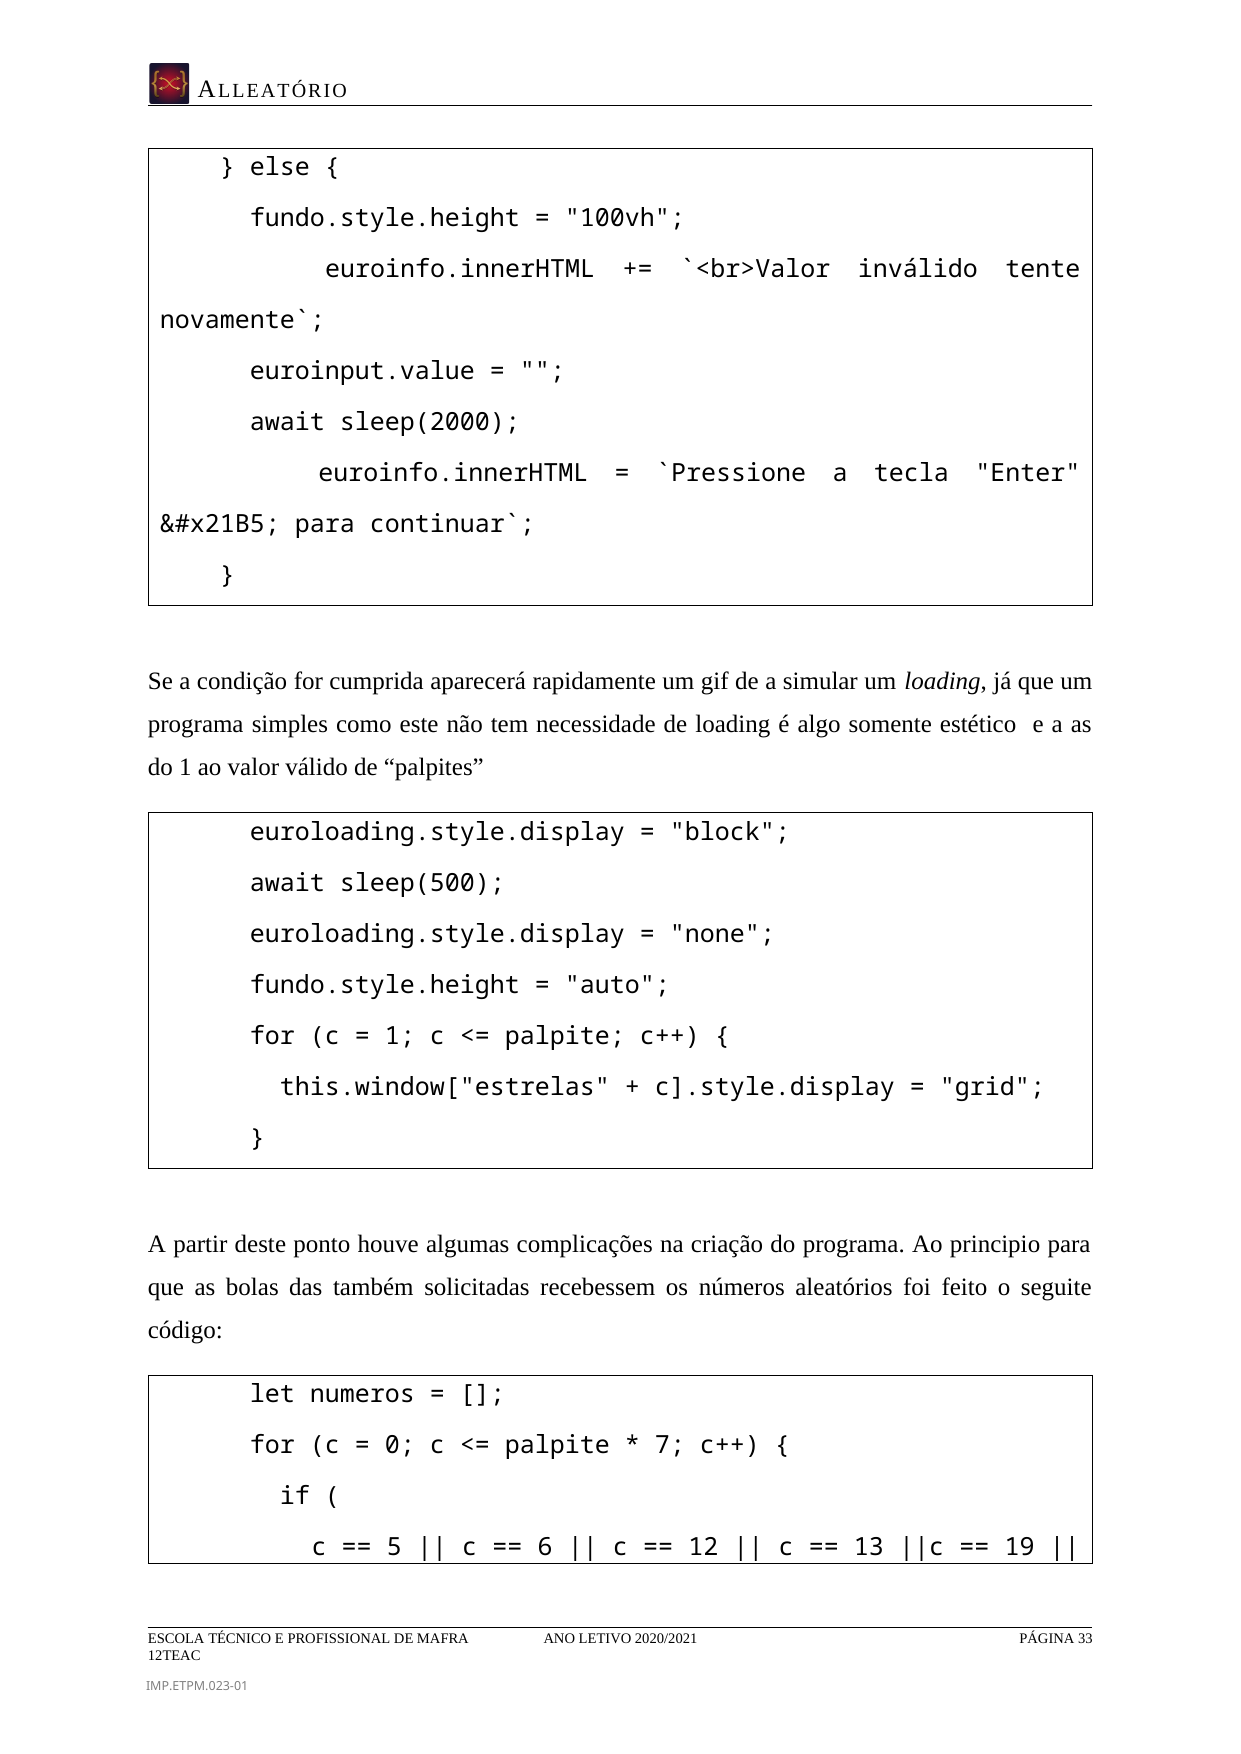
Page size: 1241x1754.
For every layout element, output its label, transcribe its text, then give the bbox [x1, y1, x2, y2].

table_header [149, 149, 1092, 605]
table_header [149, 1376, 1092, 1563]
picture [149, 63, 190, 104]
text A partir deste ponto houve algumas complicações na criação do programa. Ao principio para que as bolas das também solicitadas recebessem os números aleatórios foi feito o seguite código: [148, 1229, 1092, 1344]
text Se a condição for cumprida aparecerá rapidamente um gif de a simular um loading, já que um programa simples como este não tem necessidade de loading é algo somente estético e a as do 1 ao valor válido de “palpites” [148, 666, 1092, 781]
table_header euroloading.style.display = "block"; await sleep(500); euroloading.style.display = "none"; fundo.style.height = "auto"; for (c = 1; c <= palpite; c++) { this.window["estrelas" + c].style.display = "grid"; } [149, 813, 1092, 1168]
